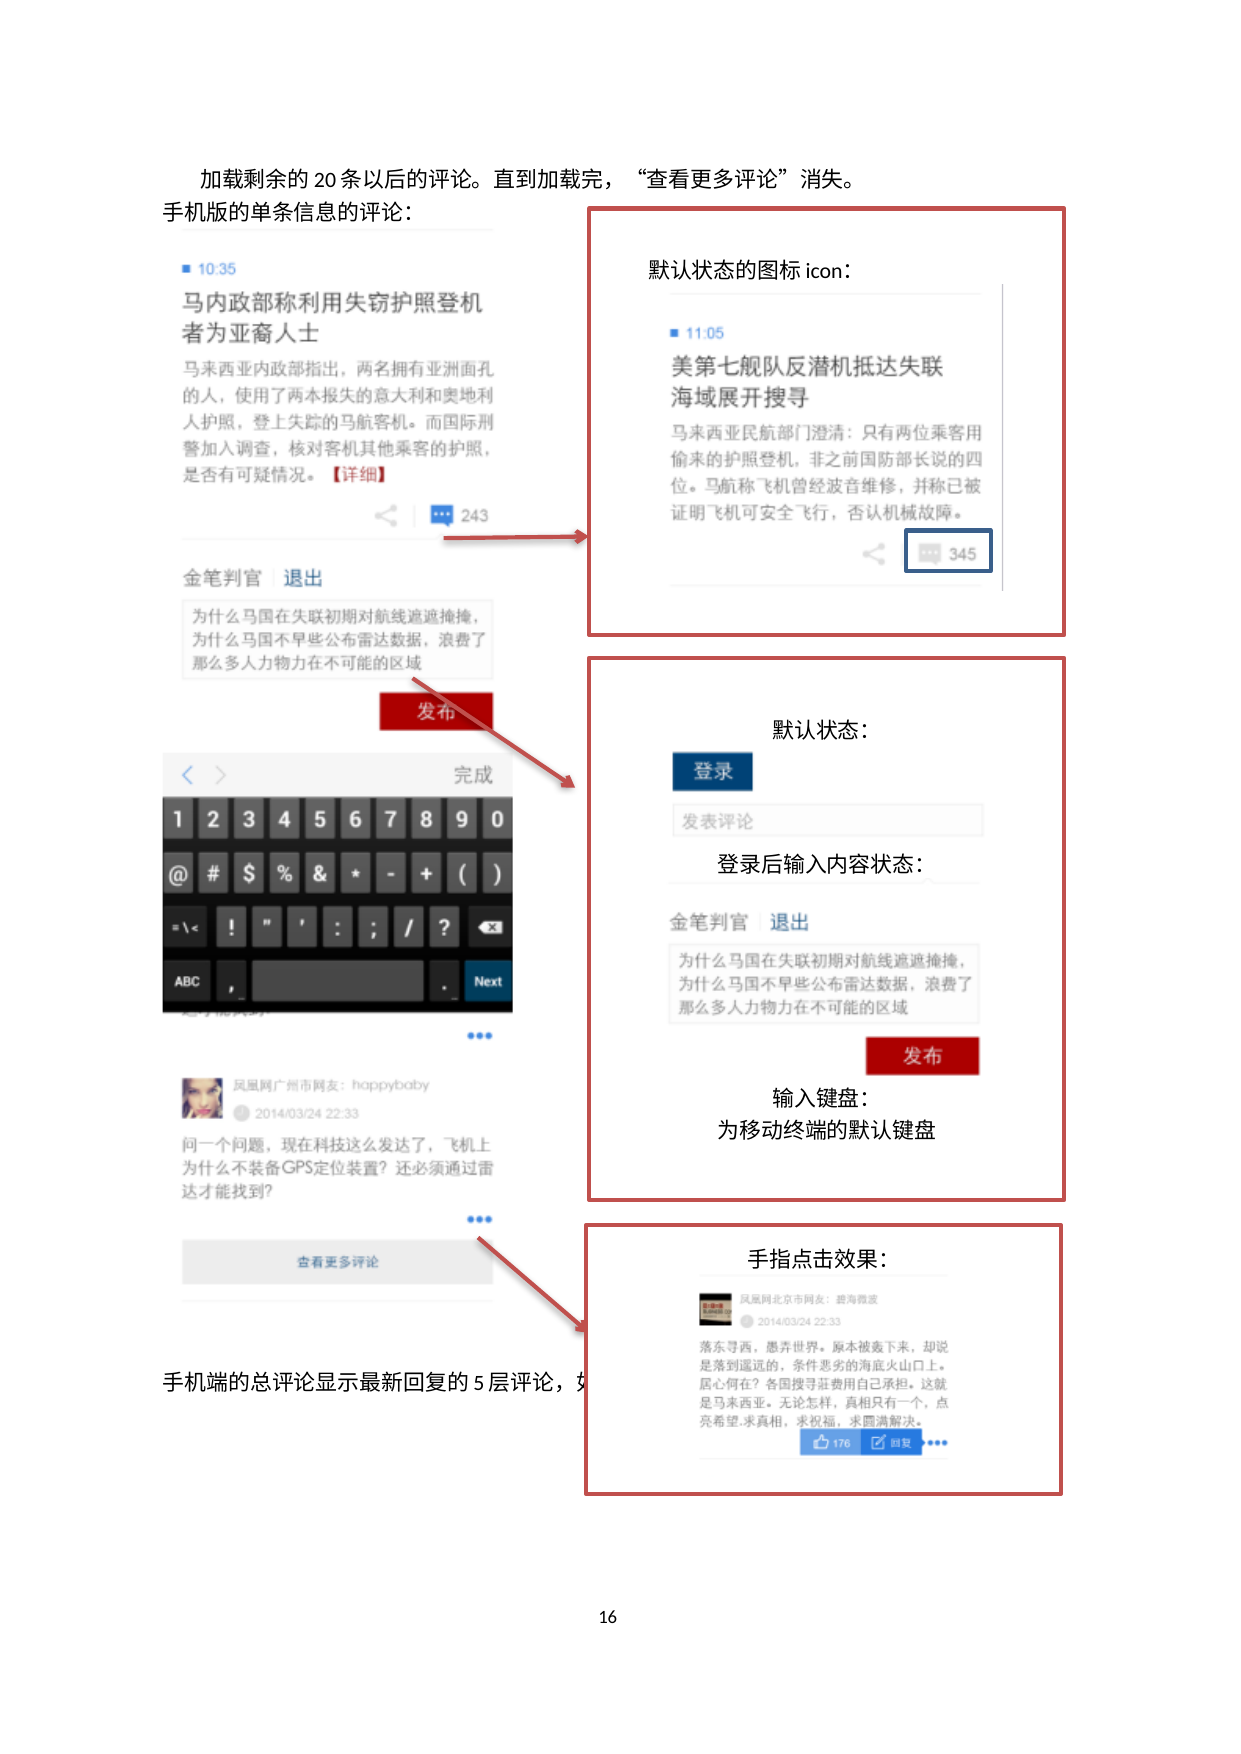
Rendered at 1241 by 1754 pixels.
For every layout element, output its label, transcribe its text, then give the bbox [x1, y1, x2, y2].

text 手机版的单条信息的评论： [162, 194, 1053, 227]
picture [474, 977, 502, 987]
picture [650, 284, 1004, 591]
picture [662, 745, 991, 847]
text 手机端的总评论显示最新回复的5层评论，如下图所示： [162, 1364, 584, 1397]
picture [661, 878, 993, 1082]
picture [682, 1273, 965, 1477]
picture [162, 227, 513, 1305]
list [200, 162, 1053, 194]
